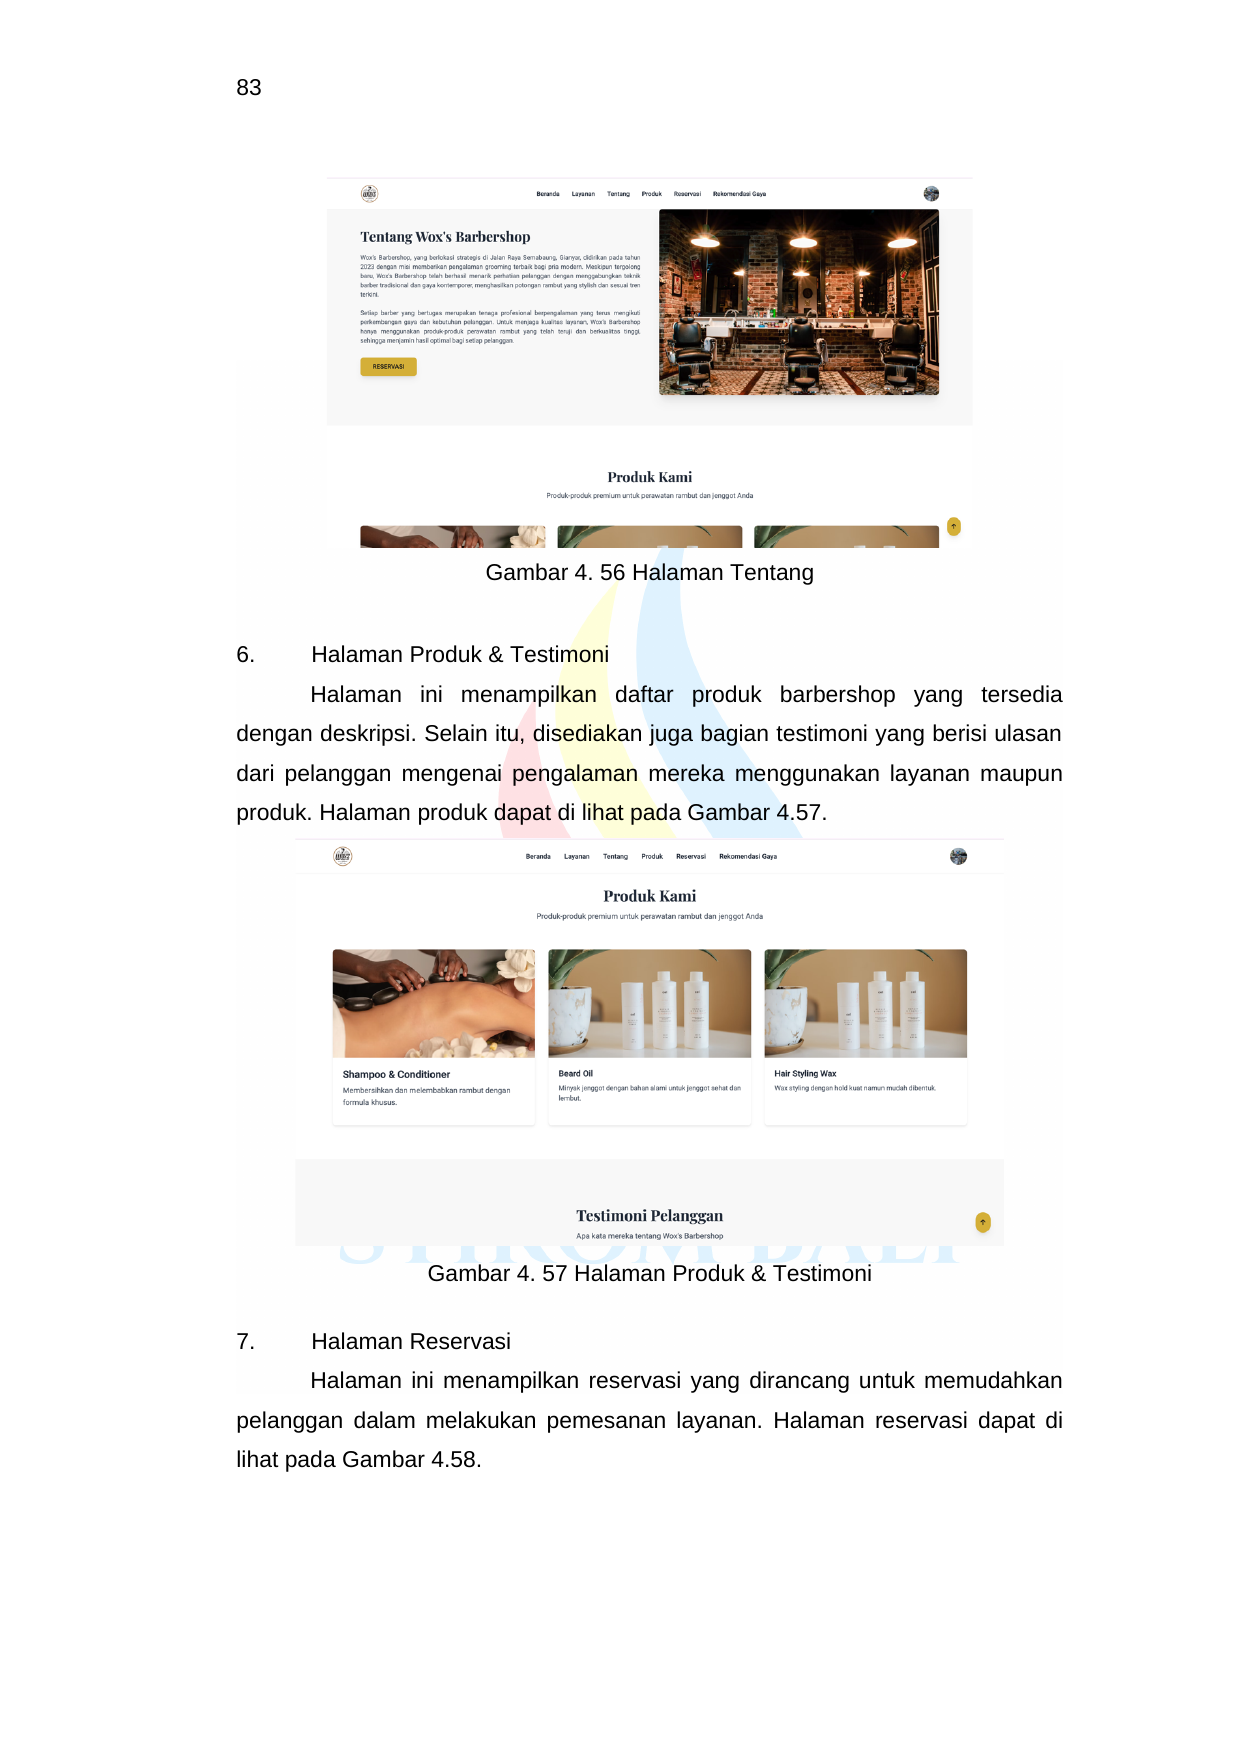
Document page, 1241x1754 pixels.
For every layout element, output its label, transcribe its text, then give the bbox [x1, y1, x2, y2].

text Gambar 4. 56 Halaman Tentang [236, 558, 1063, 585]
picture [326, 177, 973, 548]
list Halaman Reservasi [236, 1328, 1063, 1354]
text Gambar 4. 57 Halaman Produk & Testimoni [236, 1259, 1063, 1286]
picture [295, 838, 1004, 1246]
text Halaman ini menampilkan reservasi yang dirancang untuk memudahkan pelanggan dalam melakukan pemesanan layanan. Halaman reservasi dapat di lihat pada Gambar 4.58. [236, 1367, 1063, 1472]
list Halaman Produk & Testimoni [236, 641, 1063, 667]
text Halaman ini menampilkan daftar produk barbershop yang tersedia dengan deskripsi. Selain itu, disediakan juga bagian testimoni yang berisi ulasan dari pelanggan mengenai pengalaman mereka menggunakan layanan maupun produk. Halaman produk dapat di lihat pada Gambar 4.57. [236, 681, 1063, 825]
